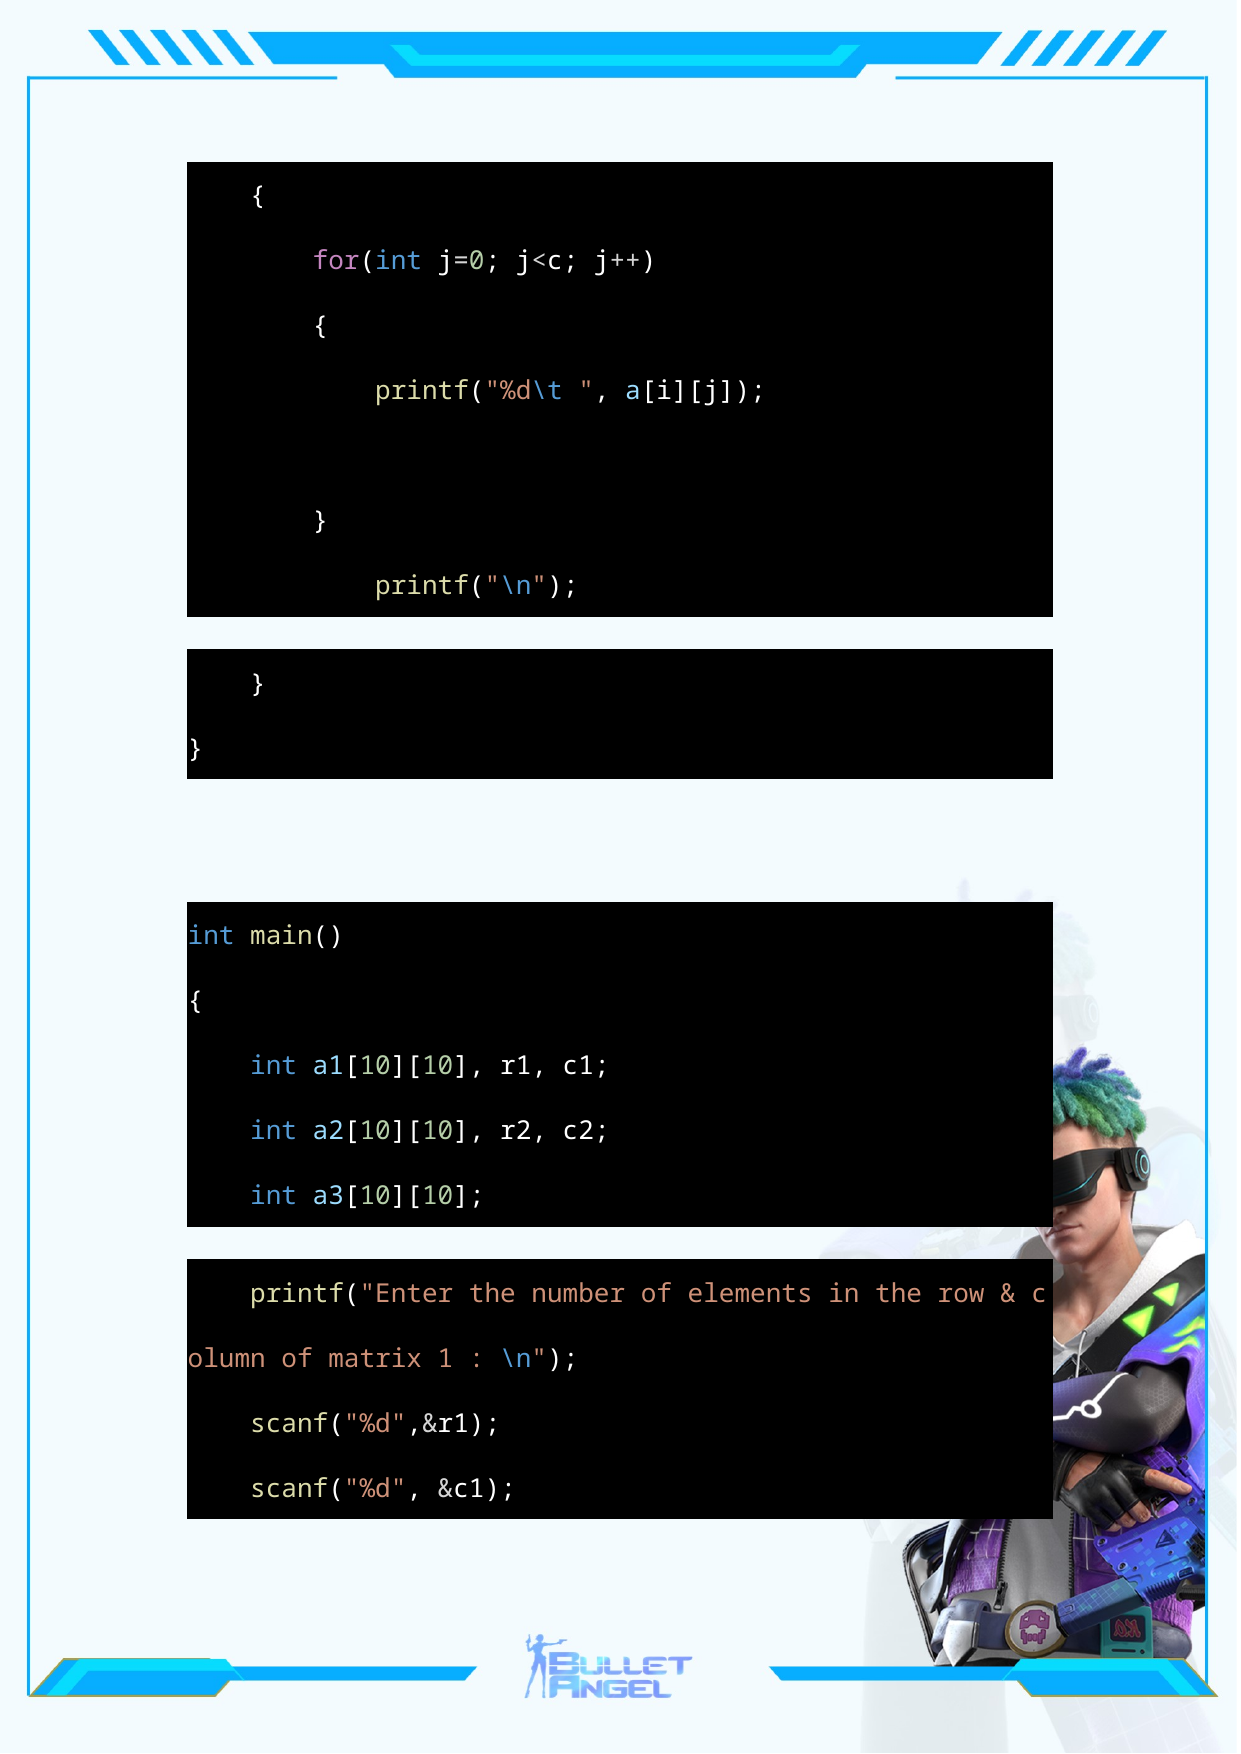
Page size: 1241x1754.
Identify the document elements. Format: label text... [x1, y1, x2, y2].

text scanf("%d",&r1); [187, 1389, 1053, 1454]
text int main() [187, 902, 1053, 967]
text { [187, 967, 1053, 1032]
text } [187, 487, 1053, 552]
text int a2[10][10], r2, c2; [187, 1097, 1053, 1162]
text } [187, 649, 1053, 714]
text scanf("%d", &c1); [187, 1454, 1053, 1519]
picture [0, 0, 1237, 1753]
text printf("\n"); [187, 552, 1053, 617]
text } [187, 714, 1053, 779]
text int a1[10][10], r1, c1; [187, 1032, 1053, 1097]
text printf("%d\t ", a[i][j]); [187, 357, 1053, 422]
text for(int j=0; j<c; j++) [187, 227, 1053, 292]
text { [187, 162, 1053, 227]
text { [187, 292, 1053, 357]
text int a3[10][10]; [187, 1162, 1053, 1227]
text printf("Enter the number of elements in the row & column of matrix 1 : \n"); [187, 1259, 1053, 1389]
